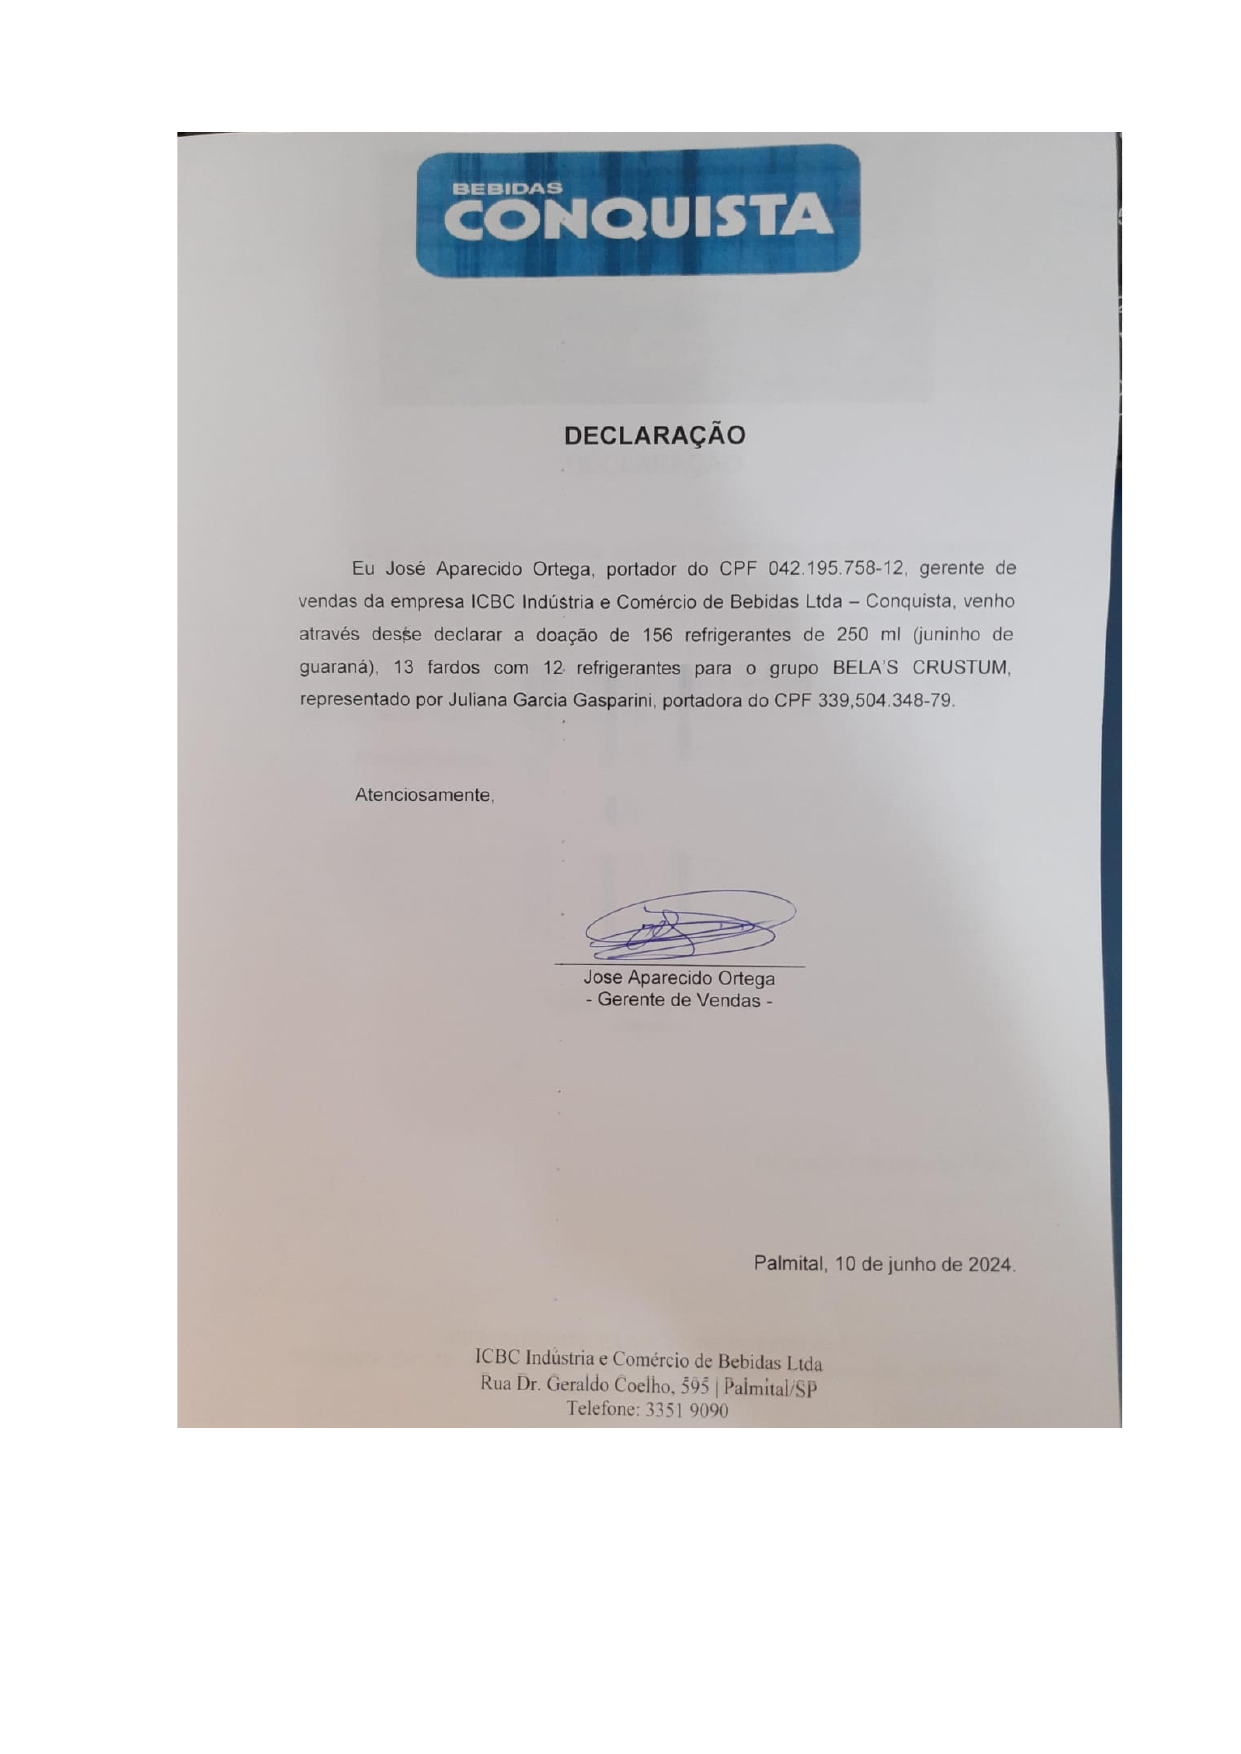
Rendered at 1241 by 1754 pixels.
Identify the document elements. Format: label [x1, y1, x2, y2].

picture [177, 132, 1123, 1428]
